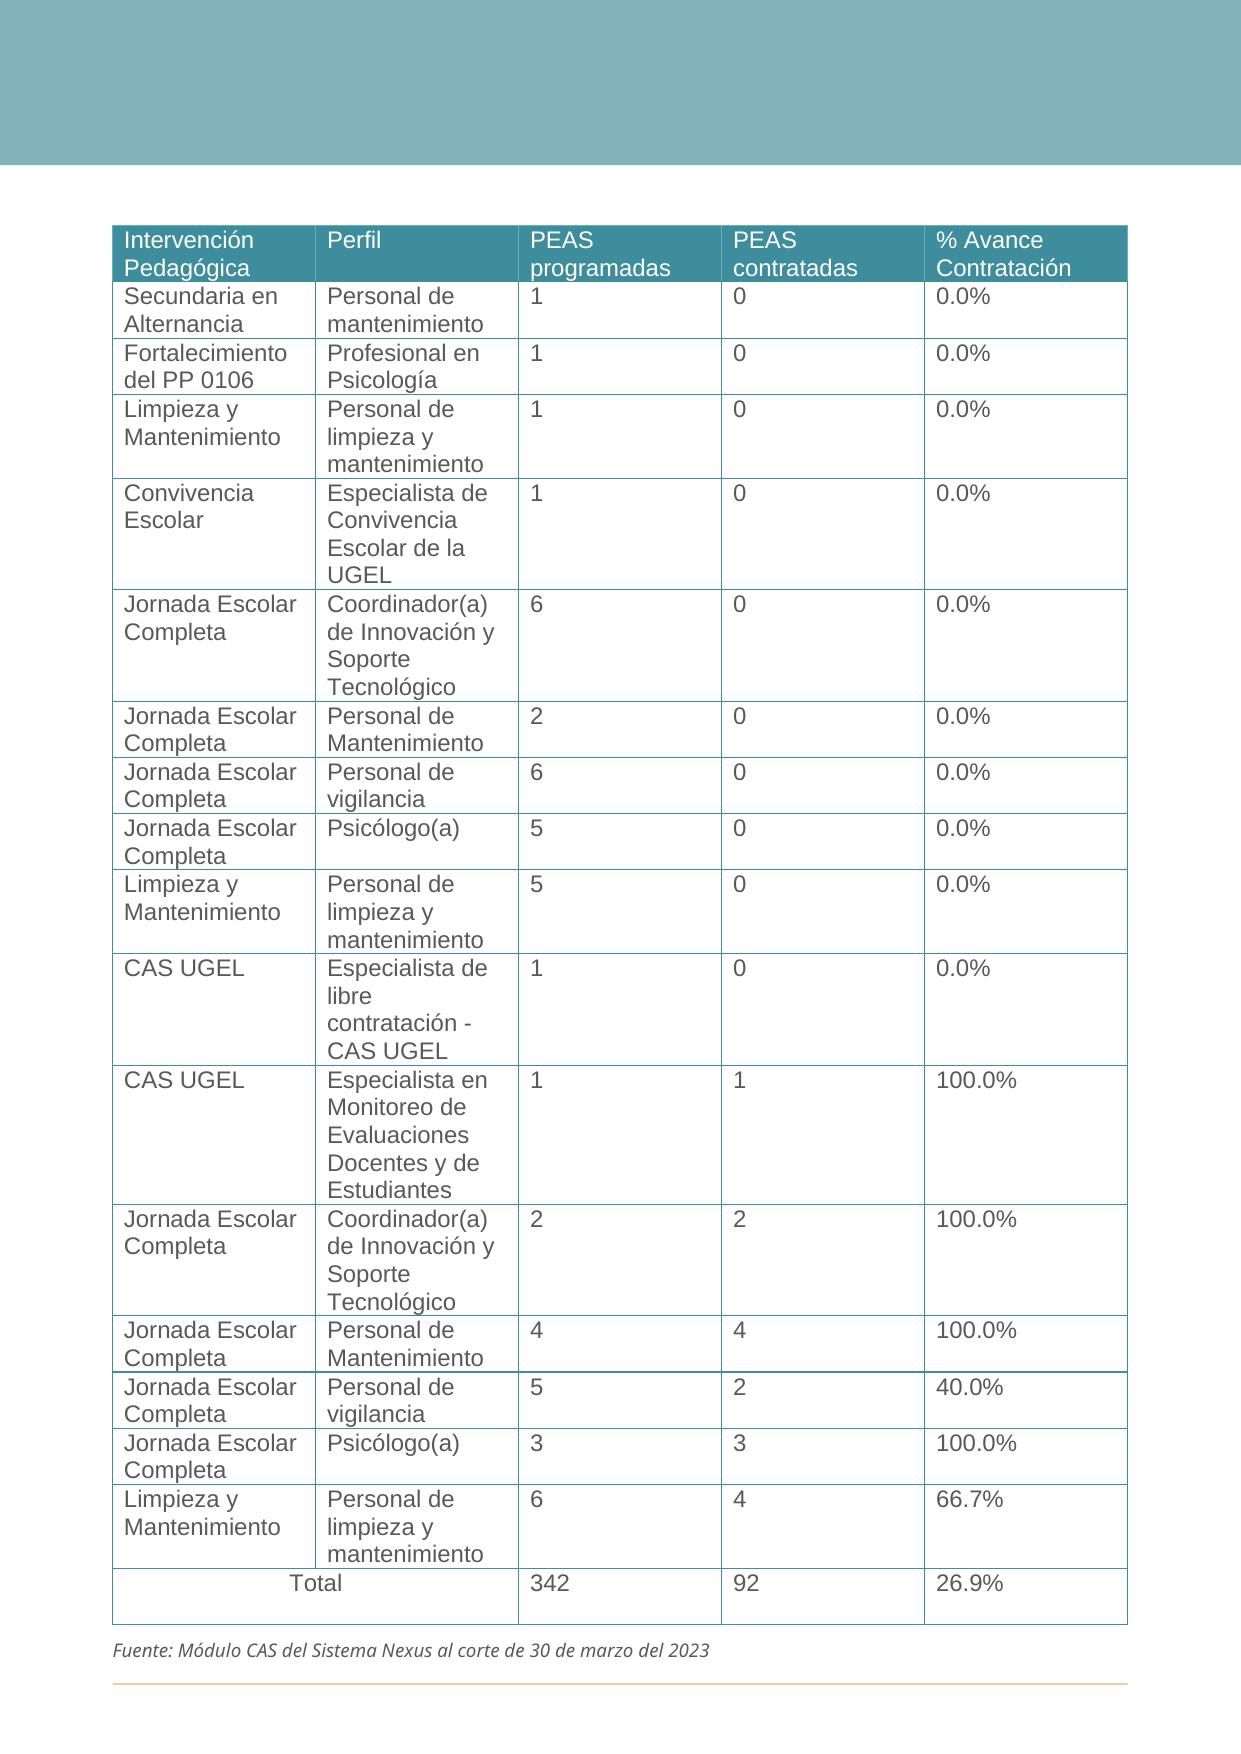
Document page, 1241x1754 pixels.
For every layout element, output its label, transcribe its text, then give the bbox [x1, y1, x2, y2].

table_cell 26.9% [925, 1569, 1127, 1624]
table_cell 1 [519, 395, 721, 478]
table_cell Limpieza y Mantenimiento [113, 870, 315, 953]
table_cell 0.0% [925, 758, 1127, 813]
table_cell CAS UGEL [113, 954, 315, 1064]
table_cell 66.7% [925, 1485, 1127, 1568]
table_cell 100.0% [925, 1066, 1127, 1204]
table_cell 5 [519, 870, 721, 953]
table_cell Psicólogo(a) [316, 814, 518, 869]
table_cell Jornada Escolar Completa [113, 590, 315, 701]
table_cell Total [113, 1569, 518, 1624]
table_cell Especialista en Monitoreo de Evaluaciones Docentes y de Estudiantes [316, 1066, 518, 1204]
table_cell 4 [722, 1485, 924, 1568]
table_cell Jornada Escolar Completa [113, 814, 315, 869]
table_cell Jornada Escolar Completa [113, 758, 315, 813]
table_cell 1 [519, 1066, 721, 1204]
table_header % Avance Contratación [925, 226, 1127, 281]
table_cell 4 [519, 1316, 721, 1371]
table_header PEAS programadas [519, 226, 721, 281]
table_cell Jornada Escolar Completa [113, 702, 315, 757]
table_cell Personal de limpieza y mantenimiento [316, 1485, 518, 1568]
table_cell 1 [519, 339, 721, 394]
table_cell 0 [722, 758, 924, 813]
table_cell 0.0% [925, 954, 1127, 1064]
table_cell Especialista de Convivencia Escolar de la UGEL [316, 479, 518, 589]
table_cell 6 [519, 590, 721, 701]
table_cell 0.0% [925, 479, 1127, 589]
table_cell 5 [519, 1373, 721, 1428]
table_cell 3 [519, 1429, 721, 1484]
table_cell 6 [519, 758, 721, 813]
table_cell Personal de vigilancia [316, 758, 518, 813]
table_cell 0.0% [925, 702, 1127, 757]
table_cell 2 [519, 1205, 721, 1315]
table_cell Personal de Mantenimiento [316, 702, 518, 757]
table_cell 0 [722, 702, 924, 757]
table_cell Profesional en Psicología [316, 339, 518, 394]
table_header Perfil [316, 226, 518, 281]
table_cell Personal de vigilancia [316, 1373, 518, 1428]
text Fuente: Módulo CAS del Sistema Nexus al corte de 30 de marzo del 2023 [112, 1637, 1128, 1663]
table_cell 342 [519, 1569, 721, 1624]
table_cell 92 [722, 1569, 924, 1624]
table_cell 0 [722, 395, 924, 478]
table_cell Personal de limpieza y mantenimiento [316, 870, 518, 953]
table_cell 0 [722, 282, 924, 337]
table_cell Limpieza y Mantenimiento [113, 395, 315, 478]
table_cell 0 [722, 590, 924, 701]
table_cell 0.0% [925, 282, 1127, 337]
table_cell 2 [722, 1205, 924, 1315]
table_cell Jornada Escolar Completa [113, 1429, 315, 1484]
table_cell Personal de mantenimiento [316, 282, 518, 337]
table_cell 0.0% [925, 395, 1127, 478]
table_cell 40.0% [925, 1373, 1127, 1428]
table_cell 0.0% [925, 870, 1127, 953]
table_cell 0 [722, 479, 924, 589]
table_cell 1 [722, 1066, 924, 1204]
table_cell Jornada Escolar Completa [113, 1373, 315, 1428]
table_cell 0.0% [925, 339, 1127, 394]
table_cell 5 [519, 814, 721, 869]
table_cell Coordinador(a) de Innovación y Soporte Tecnológico [316, 590, 518, 701]
table_cell 0 [722, 814, 924, 869]
table_cell 0 [722, 954, 924, 1064]
table_cell 100.0% [925, 1316, 1127, 1371]
table_cell Psicólogo(a) [316, 1429, 518, 1484]
table_cell Convivencia Escolar [113, 479, 315, 589]
table_cell 1 [519, 479, 721, 589]
table_cell CAS UGEL [113, 1066, 315, 1204]
table_cell 1 [519, 282, 721, 337]
table_cell Personal de Mantenimiento [316, 1316, 518, 1371]
table_cell 2 [519, 702, 721, 757]
table_cell Jornada Escolar Completa [113, 1205, 315, 1315]
table_cell 100.0% [925, 1429, 1127, 1484]
table_cell Especialista de libre contratación - CAS UGEL [316, 954, 518, 1064]
table_cell 100.0% [925, 1205, 1127, 1315]
table_cell Secundaria en Alternancia [113, 282, 315, 337]
table_header Intervención Pedagógica [113, 226, 315, 281]
table_cell 1 [519, 954, 721, 1064]
table_cell Limpieza y Mantenimiento [113, 1485, 315, 1568]
table_cell 2 [722, 1373, 924, 1428]
table_cell 0 [722, 339, 924, 394]
table_cell 0 [722, 870, 924, 953]
table_cell 4 [722, 1316, 924, 1371]
table_cell Jornada Escolar Completa [113, 1316, 315, 1371]
table_cell 3 [722, 1429, 924, 1484]
table_cell Coordinador(a) de Innovación y Soporte Tecnológico [316, 1205, 518, 1315]
table_cell 0.0% [925, 590, 1127, 701]
table_cell Fortalecimiento del PP 0106 [113, 339, 315, 394]
table_cell 6 [519, 1485, 721, 1568]
table_cell 0.0% [925, 814, 1127, 869]
table_header PEAS contratadas [722, 226, 924, 281]
table_cell Personal de limpieza y mantenimiento [316, 395, 518, 478]
